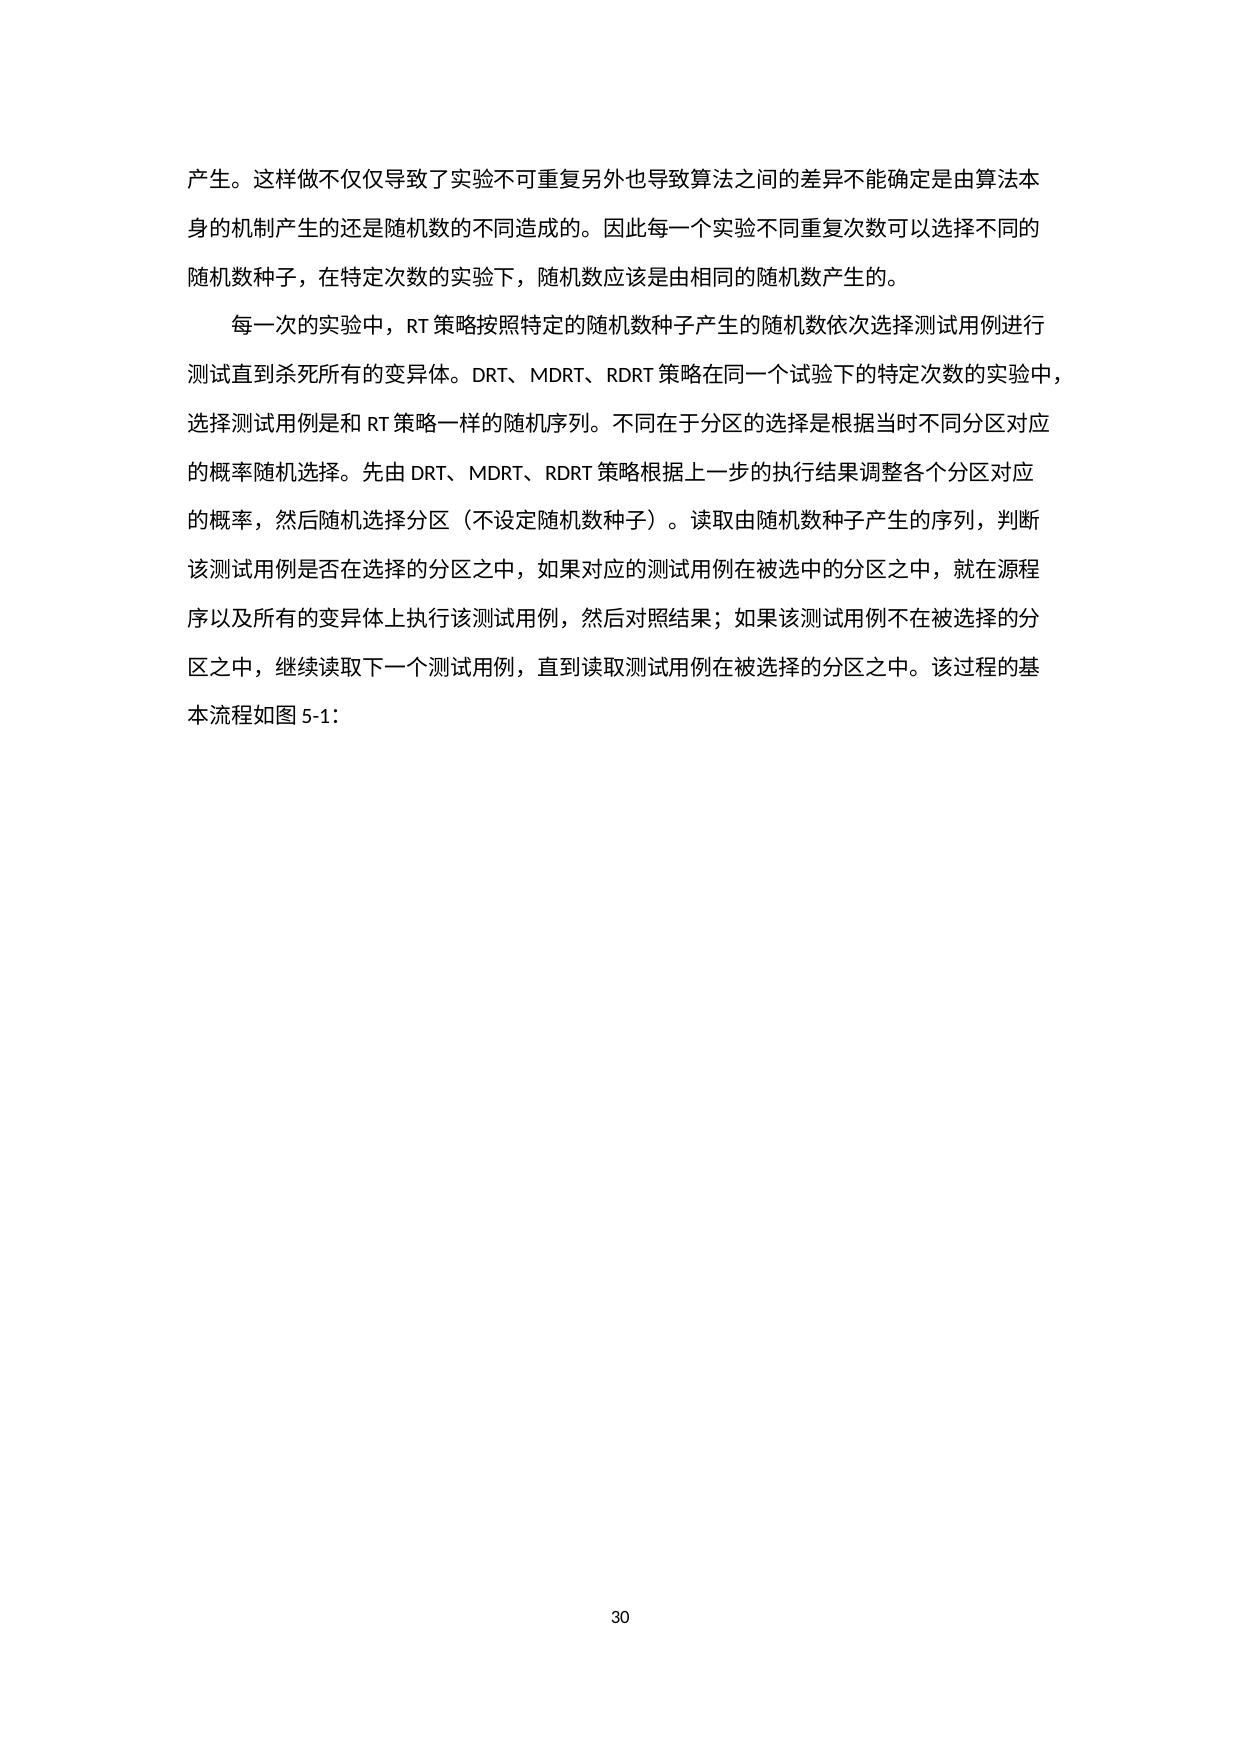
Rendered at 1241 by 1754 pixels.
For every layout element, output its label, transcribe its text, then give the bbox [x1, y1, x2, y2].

text 每一次的实验中，RT策略按照特定的随机数种子产生的随机数依次选择测试用例进行测试直到杀死所有的变异体。DRT、MDRT、RDRT策略在同一个试验下的特定次数的实验中，选择测试用例是和RT策略一样的随机序列。不同在于分区的选择是根据当时不同分区对应的概率随机选择。先由DRT、MDRT、RDRT策略根据上一步的执行结果调整各个分区对应的概率，然后随机选择分区（不设定随机数种子）。读取由随机数种子产生的序列，判断该测试用例是否在选择的分区之中，如果对应的测试用例在被选中的分区之中，就在源程序以及所有的变异体上执行该测试用例，然后对照结果；如果该测试用例不在被选择的分区之中，继续读取下一个测试用例，直到读取测试用例在被选择的分区之中。该过程的基本流程如图5-1： [187, 308, 1053, 730]
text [187, 162, 1053, 292]
